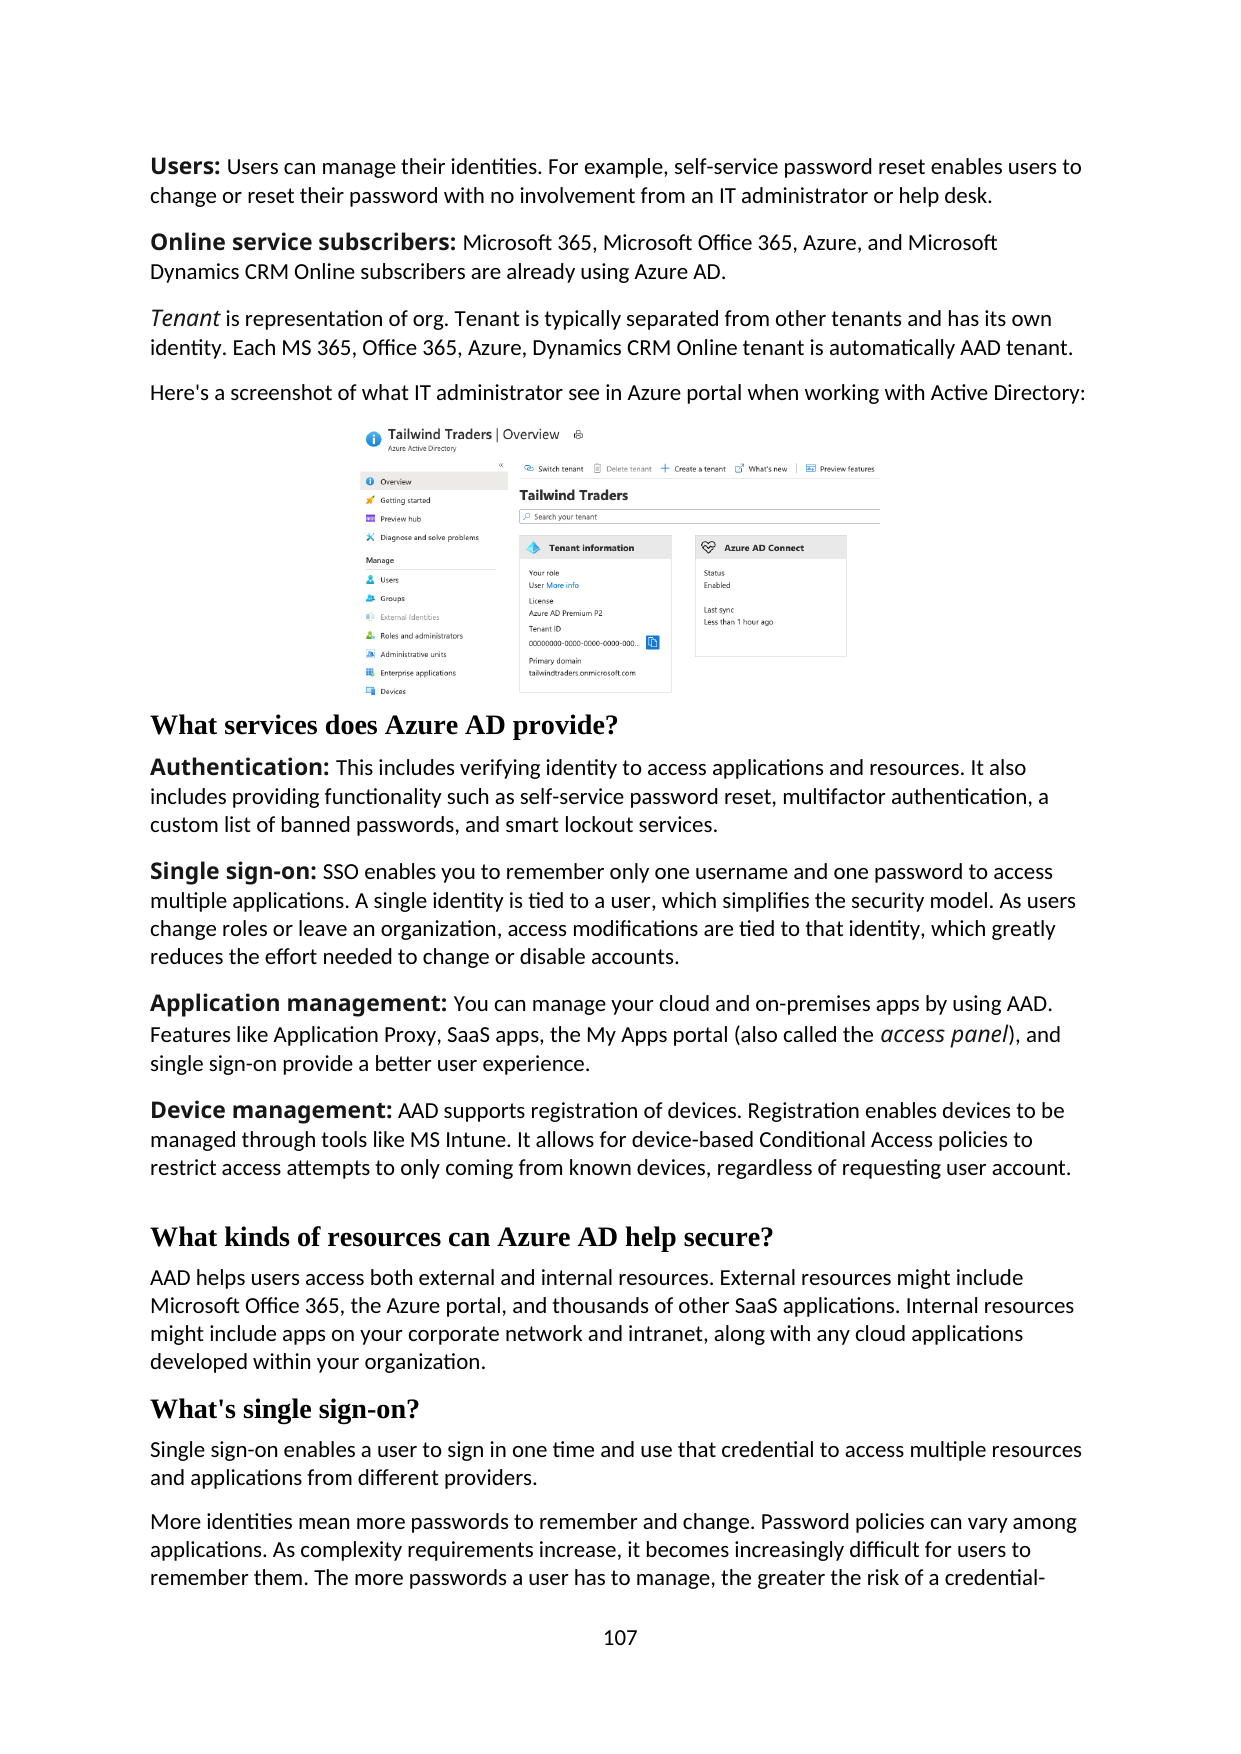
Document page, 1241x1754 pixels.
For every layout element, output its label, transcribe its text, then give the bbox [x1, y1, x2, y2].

text Single sign-on enables a user to sign in one time and use that credential to access multiple resources and applications from different providers. [150, 1435, 1090, 1491]
text Tenant is representation of org. Tenant is typically separated from other tenants and has its own identity. Each MS 365, Office 365, Azure, Dynamics CRM Online tenant is automatically AAD tenant. [150, 302, 1090, 361]
text Authentication: This includes verifying identity to access applications and resources. It also includes providing functionality such as self-service password reset, multifactor authentication, a custom list of banned passwords, and smart lockout services. [150, 751, 1090, 838]
text AAD helps users access both external and internal resources. External resources might include Microsoft Office 365, the Azure portal, and thousands of other SaaS applications. Internal resources might include apps on your corporate network and intranet, along with any cloud applications developed within your organization. [150, 1263, 1090, 1375]
text Here's a screenshot of what IT administrator see in Azure portal when working with Active Directory: [150, 378, 1090, 406]
text Users: Users can manage their identities. For example, self-service password reset enables users to change or reset their password with no involvement from an IT administrator or help desk. [150, 150, 1090, 209]
subtitle What services does Azure AD provide? [150, 708, 1090, 741]
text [150, 1507, 1090, 1592]
text Application management: You can manage your cloud and on-premises apps by using AAD. Features like Application Proxy, SaaS apps, the My Apps portal (also called the access panel), and single sign-on provide a better user experience. [150, 987, 1090, 1077]
text Device management: AAD supports registration of devices. Registration enables devices to be managed through tools like MS Intune. It allows for device-based Conditional Access policies to restrict access attempts to only coming from known devices, regardless of requesting user account. [150, 1094, 1090, 1181]
text Single sign-on: SSO enables you to remember only one username and one password to access multiple applications. A single identity is tied to a user, which simplifies the security model. As users change roles or leave an organization, access modifications are tied to that identity, which greatly reduces the effort needed to change or disable accounts. [150, 855, 1090, 970]
subtitle What's single sign-on? [150, 1392, 1090, 1424]
text Online service subscribers: Microsoft 365, Microsoft Office 365, Azure, and Microsoft Dynamics CRM Online subscribers are already using Azure AD. [150, 226, 1090, 285]
picture [360, 422, 880, 698]
subtitle What kinds of resources can Azure AD help secure? [150, 1220, 1090, 1253]
